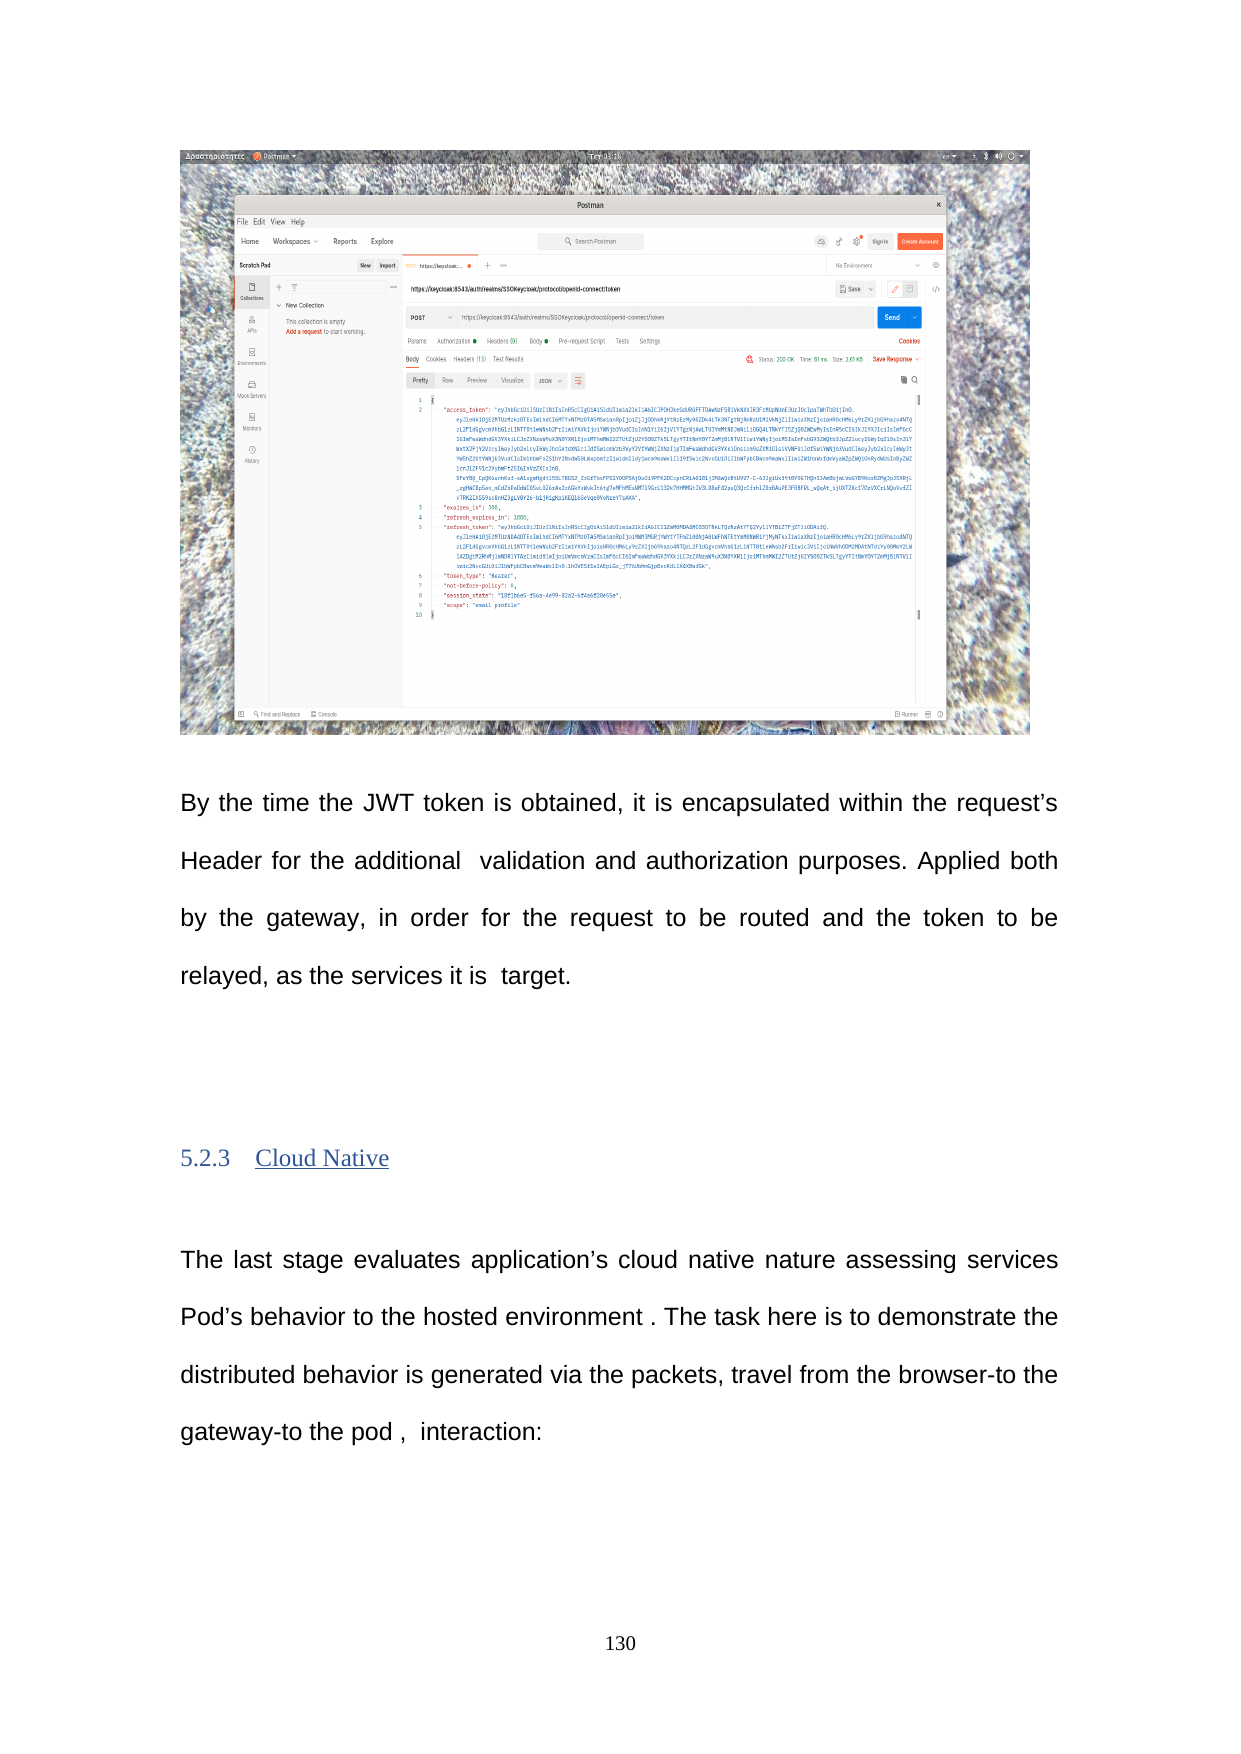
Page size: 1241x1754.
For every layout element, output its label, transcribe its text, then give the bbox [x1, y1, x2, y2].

text By the time the JWT token is obtained, it is encapsulated within the request’s Header for the additional validation and authorization purposes. Applied both by the gateway, in order for the request to be routed and the token to be relayed, as the services it is target. [180, 788, 1060, 989]
text The last stage evaluates application’s cloud native nature assessing services Pod’s behavior to the hosted environment . The task here is to demonstrate the distributed behavior is generated via the packets, travel from the browser-to the gateway-to the pod , interaction: [180, 1245, 1060, 1446]
picture [180, 150, 1030, 735]
subtitle Cloud Native [180, 1143, 1000, 1172]
